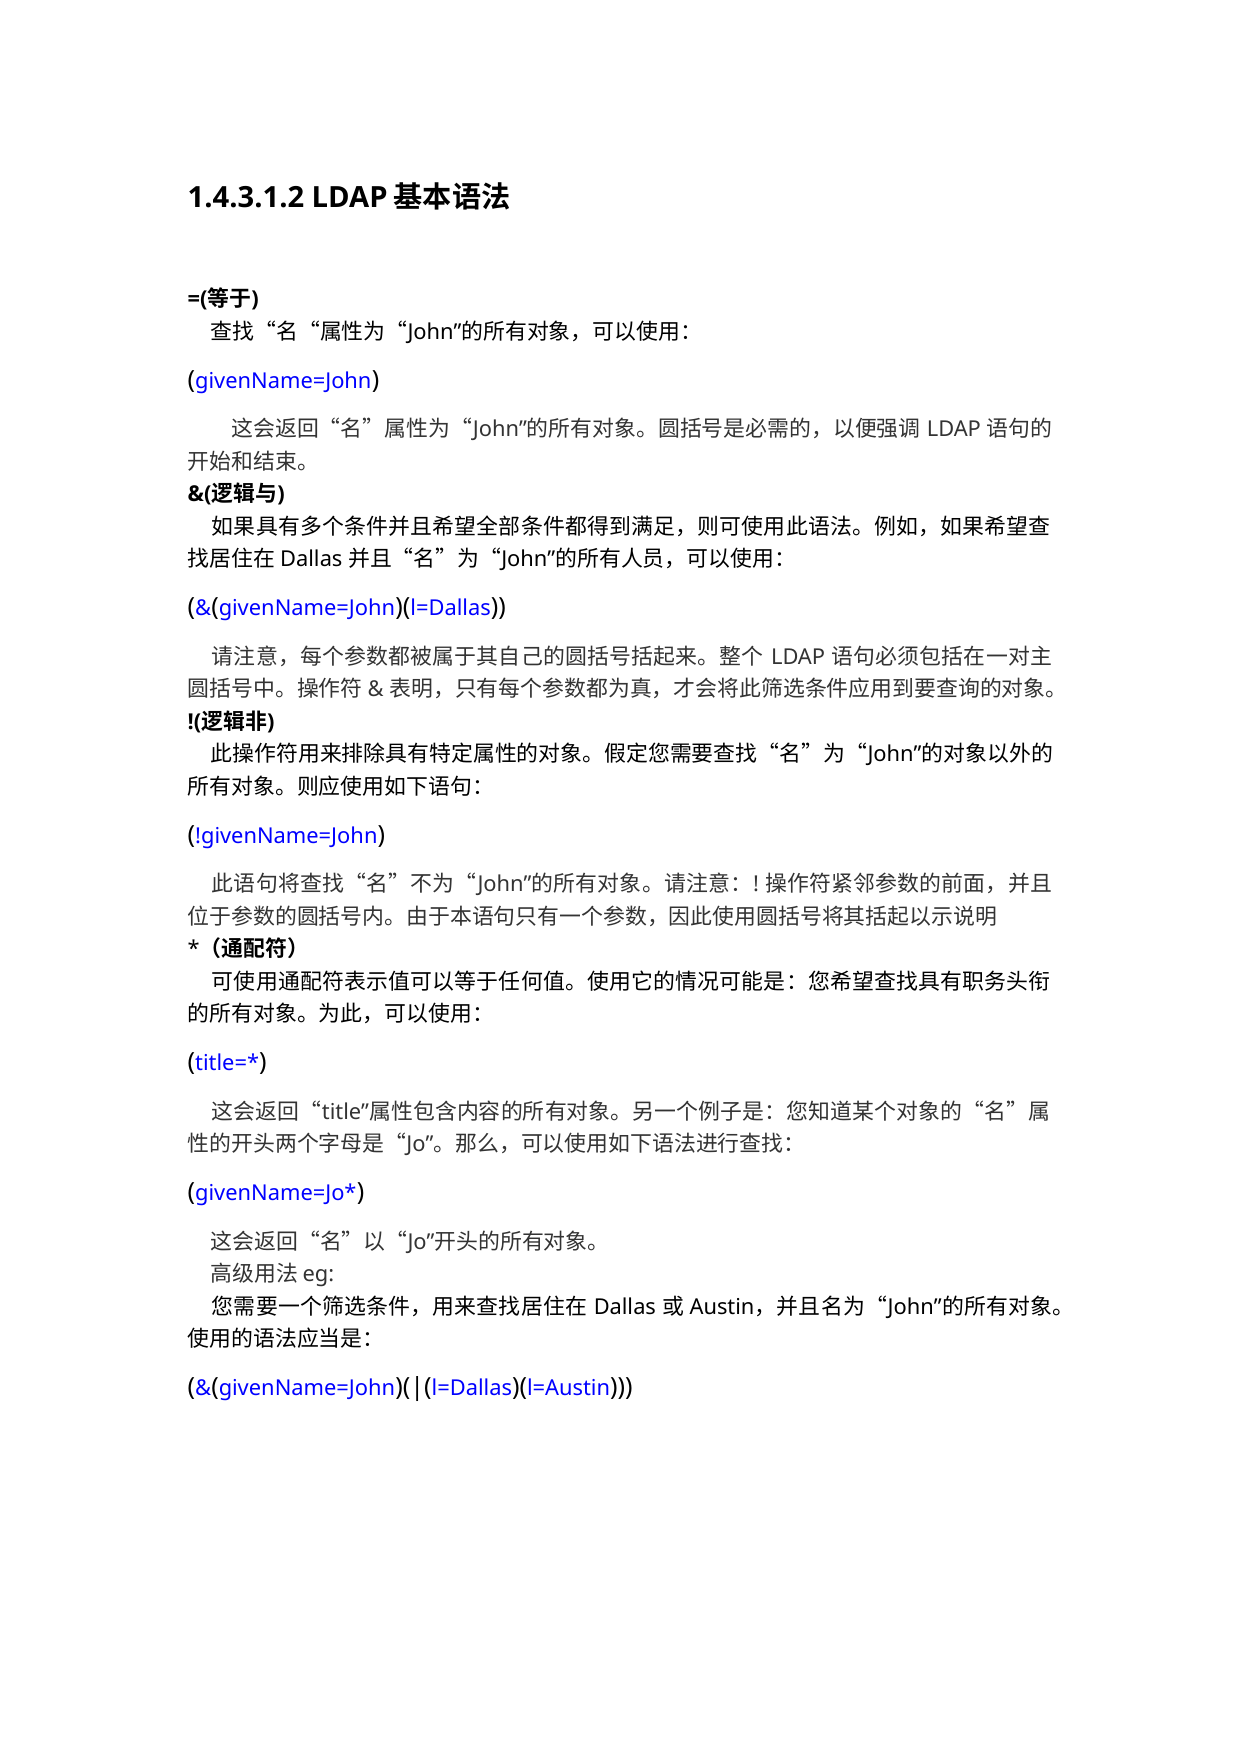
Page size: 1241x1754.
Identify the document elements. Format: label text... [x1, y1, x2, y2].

text (givenName=Jo*) [187, 1158, 1053, 1223]
subtitle 1.4.3.1.2 LDAP基本语法 [187, 162, 1053, 227]
text 可使用通配符表示值可以等于任何值。使用它的情况可能是：您希望查找具有职务头衔的所有对象。为此，可以使用： [187, 963, 1053, 1028]
text 这会返回“名”以“Jo”开头的所有对象。 [187, 1223, 1053, 1256]
text (&(givenName=John)(|(l=Dallas)(l=Austin))) [187, 1353, 1053, 1418]
text &(逻辑与) 如果具有多个条件并且希望全部条件都得到满足，则可使用此语法。例如，如果希望查找居住在 Dallas 并且“名”为“John”的所有人员，可以使用： [187, 476, 1053, 573]
text 此语句将查找“名”不为“John”的所有对象。请注意：! 操作符紧邻参数的前面，并且位于参数的圆括号内。由于本语句只有一个参数，因此使用圆括号将其括起以示说明 [187, 866, 1053, 931]
text (givenName=John) [187, 346, 1053, 411]
text (title=*) [187, 1028, 1053, 1093]
text 这会返回“名”属性为“John”的所有对象。圆括号是必需的，以便强调 LDAP 语句的开始和结束。 [187, 411, 1053, 476]
text (!givenName=John) [187, 801, 1053, 866]
text 高级用法eg: [187, 1256, 1053, 1288]
text !(逻辑非) 此操作符用来排除具有特定属性的对象。假定您需要查找“名”为“John”的对象以外的所有对象。则应使用如下语句： [187, 703, 1053, 801]
text =(等于) 查找“名“属性为“John”的所有对象，可以使用： [187, 281, 1053, 346]
text *（通配符） [187, 931, 1053, 963]
text 这会返回“title”属性包含内容的所有对象。另一个例子是：您知道某个对象的“名”属性的开头两个字母是“Jo”。那么，可以使用如下语法进行查找： [187, 1093, 1053, 1158]
text 请注意，每个参数都被属于其自己的圆括号括起来。整个 LDAP 语句必须包括在一对主圆括号中。操作符 & 表明，只有每个参数都为真，才会将此筛选条件应用到要查询的对象。 [187, 638, 1053, 703]
text (&(givenName=John)(l=Dallas)) [187, 573, 1053, 638]
text 您需要一个筛选条件，用来查找居住在 Dallas 或 Austin，并且名为“John”的所有对象。使用的语法应当是： [187, 1288, 1053, 1353]
